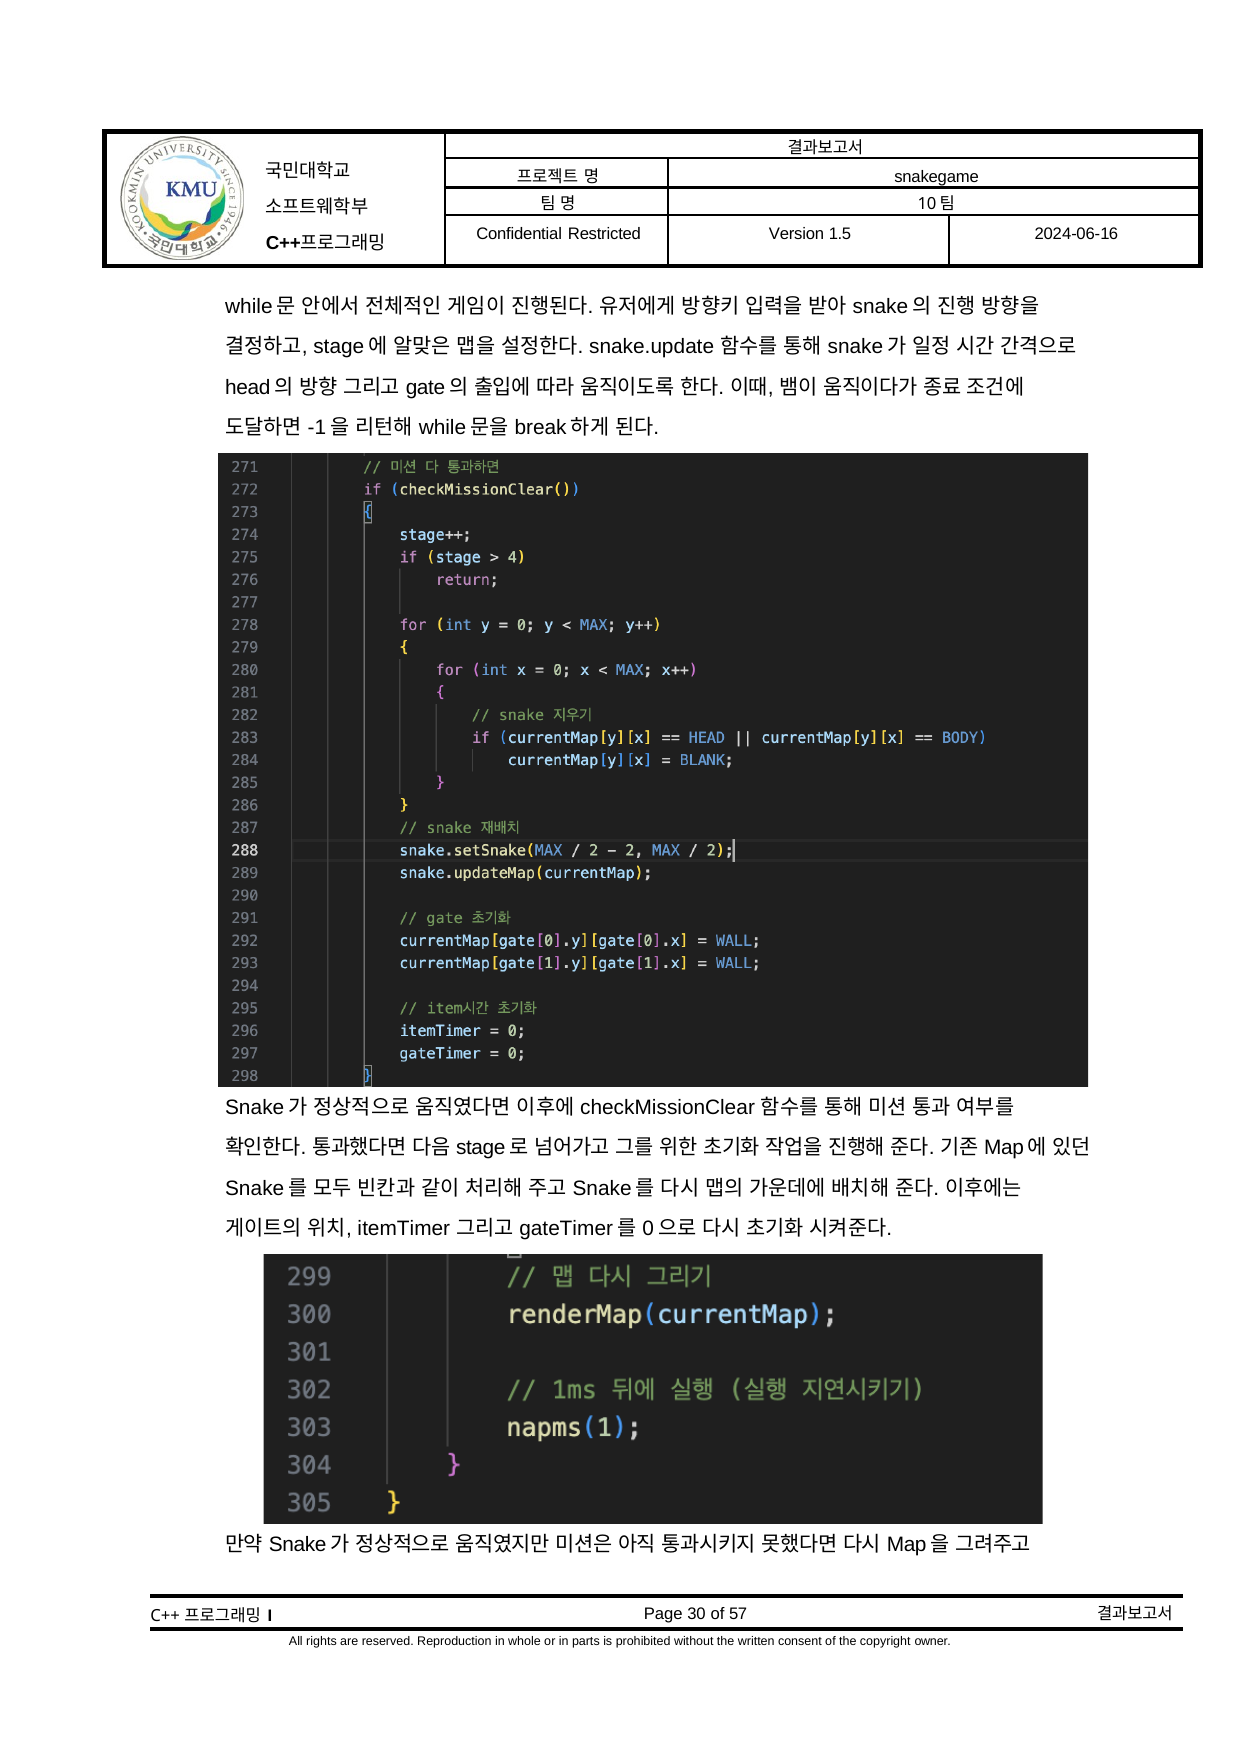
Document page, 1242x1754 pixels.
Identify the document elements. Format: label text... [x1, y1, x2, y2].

picture [218, 453, 1089, 1087]
text 만약 Snake가 정상적으로 움직였지만 미션은 아직 통과시키지 못했다면 다시 Map을 그려주고 [225, 1528, 1214, 1558]
text Snake가 정상적으로 움직였다면 이후에 checkMissionClear 함수를 통해 미션 통과 여부를 확인한다. 통과했다면 다음 stage로 넘어가고 그를 위한 초기화 작업을 진행해 준다. 기존 Map에 있던 Snake를 모두 빈칸과 같이 처리해 주고 Snake를 다시 맵의 가운데에 배치해 준다. 이후에는 게이트의 위치, itemTimer 그리고 gateTimer를 0으로 다시 초기화 시켜준다. [225, 1091, 1094, 1241]
text while문 안에서 전체적인 게임이 진행된다. 유저에게 방향키 입력을 받아 snake의 진행 방향을 결정하고, stage에 알맞은 맵을 설정한다. snake.update 함수를 통해 snake가 일정 시간 간격으로 head의 방향 그리고 gate의 출입에 따라 움직이도록 한다. 이때, 뱀이 움직이다가 종료 조건에 도달하면 -1을 리턴해 while문을 break하게 된다. [225, 290, 1094, 440]
picture [120, 136, 244, 260]
picture [263, 1254, 1043, 1524]
